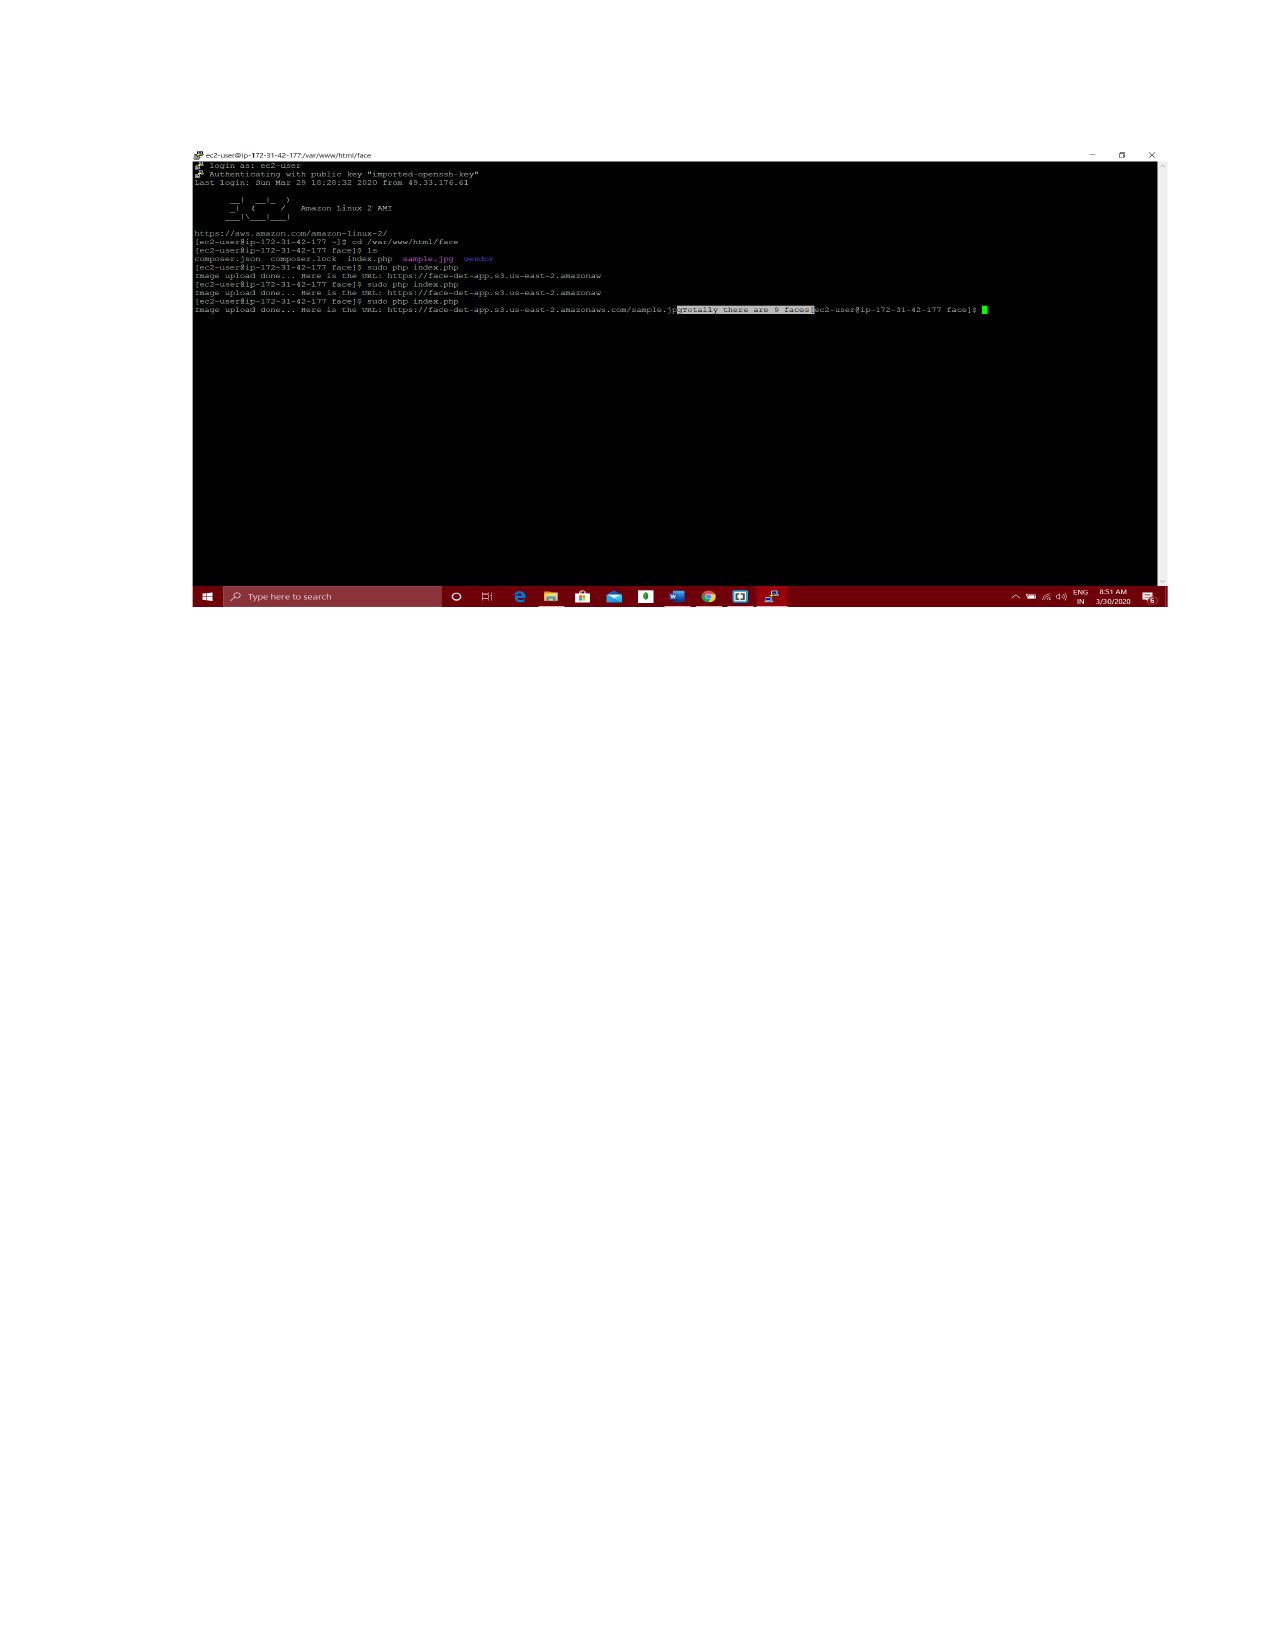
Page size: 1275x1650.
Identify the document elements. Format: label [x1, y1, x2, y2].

picture [192, 150, 1168, 607]
